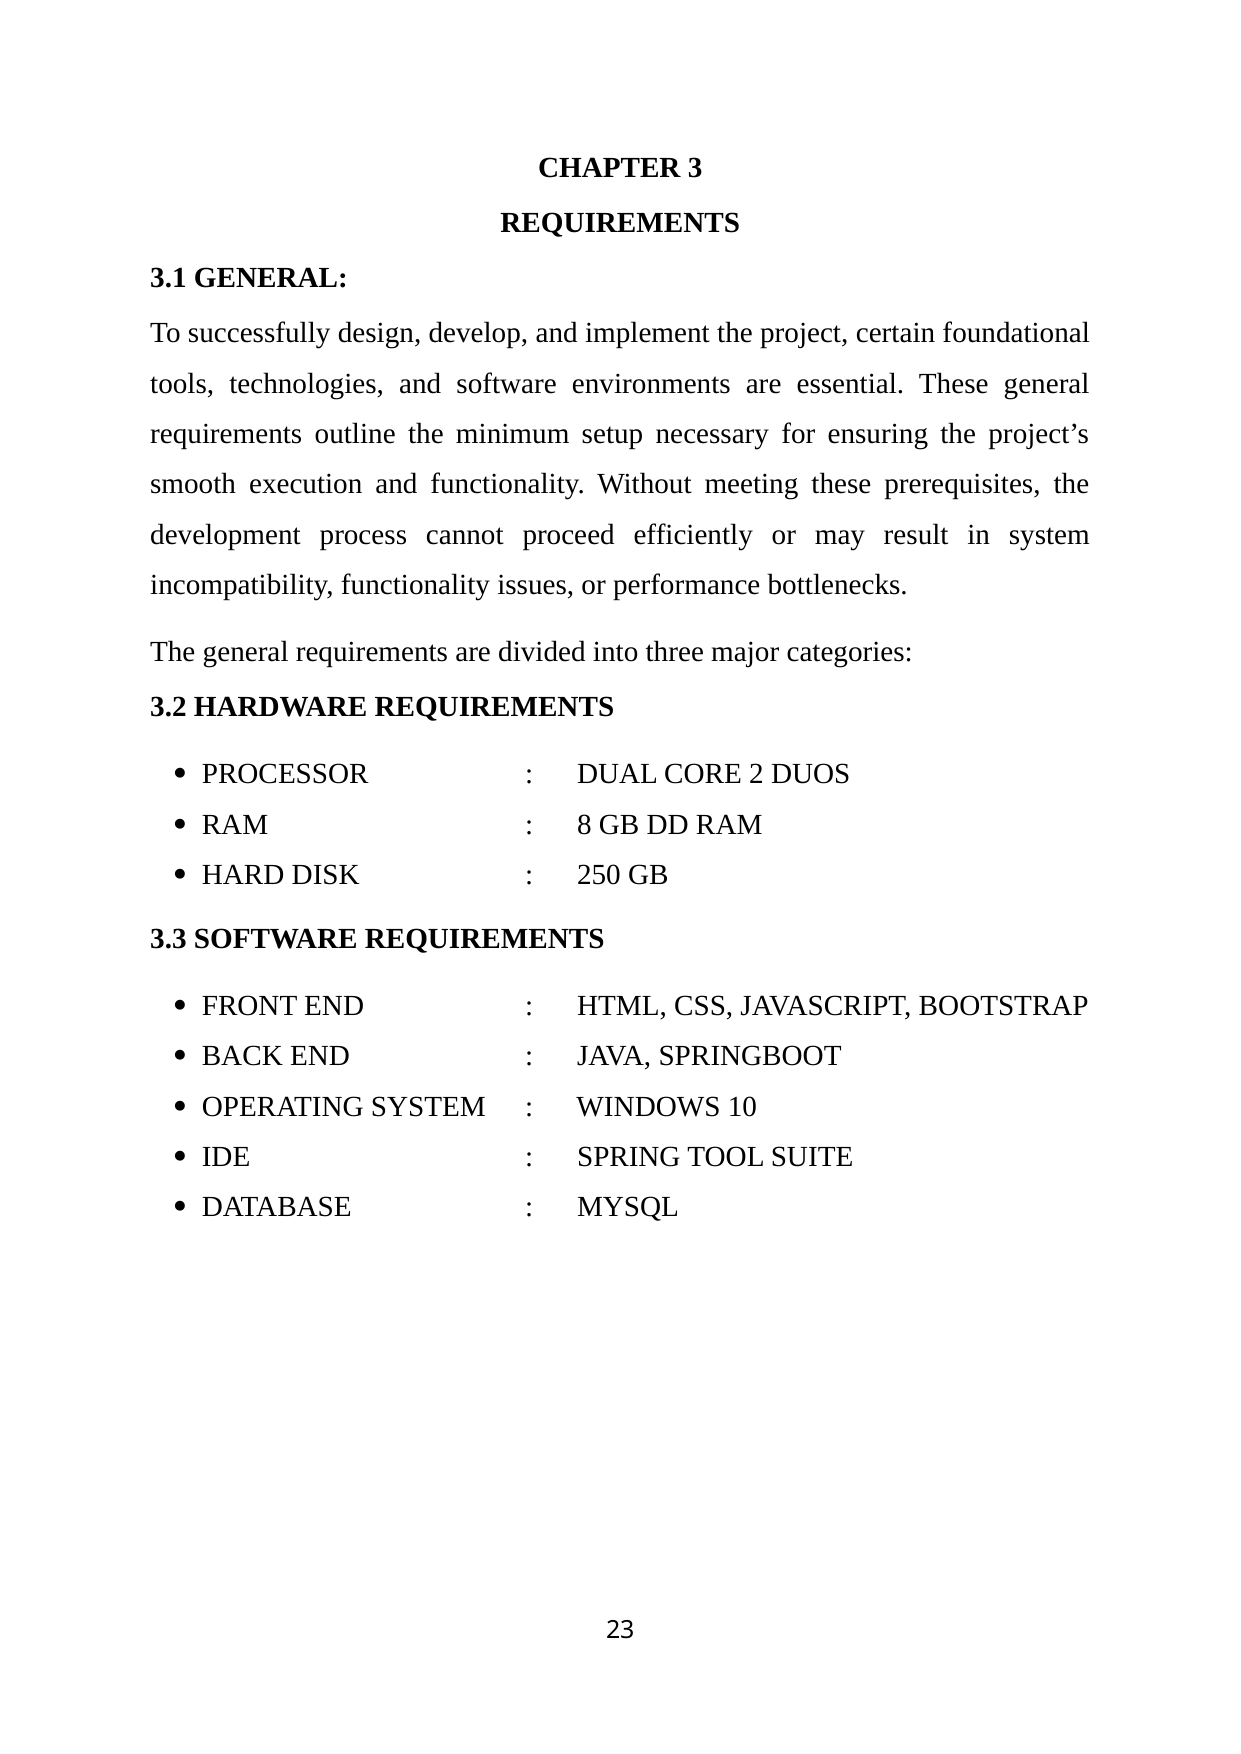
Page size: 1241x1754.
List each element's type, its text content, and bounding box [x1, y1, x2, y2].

list BACK END : JAVA, SPRINGBOOT [175, 1038, 1090, 1072]
list IDE : SPRING TOOL SUITE [175, 1139, 1090, 1173]
list HARD DISK : 250 GB [175, 857, 1090, 891]
text The general requirements are divided into three major categories: [150, 634, 1090, 668]
text 3.1 GENERAL: [150, 260, 1090, 294]
text REQUIREMENTS [150, 205, 1090, 239]
list RAM : 8 GB DD RAM [175, 807, 1090, 840]
text CHAPTER 3 [150, 150, 1090, 183]
text To successfully design, develop, and implement the project, certain foundational tools, technologies, and software environments are essential. These general requirements outline the minimum setup necessary for ensuring the project’s smooth execution and functionality. Without meeting these prerequisites, the development process cannot proceed efficiently or may result in system incompatibility, functionality issues, or performance bottlenecks. [150, 316, 1090, 601]
text 3.2 HARDWARE REQUIREMENTS [150, 689, 1090, 723]
list OPERATING SYSTEM : WINDOWS 10 [175, 1089, 1090, 1122]
text 3.3 SOFTWARE REQUIREMENTS [150, 921, 1090, 954]
list FRONT END : HTML, CSS, JAVASCRIPT, BOOTSTRAP [175, 988, 1090, 1021]
list PROCESSOR : DUAL CORE 2 DUOS [175, 756, 1090, 790]
list DATABASE : MYSQL [175, 1189, 1090, 1223]
